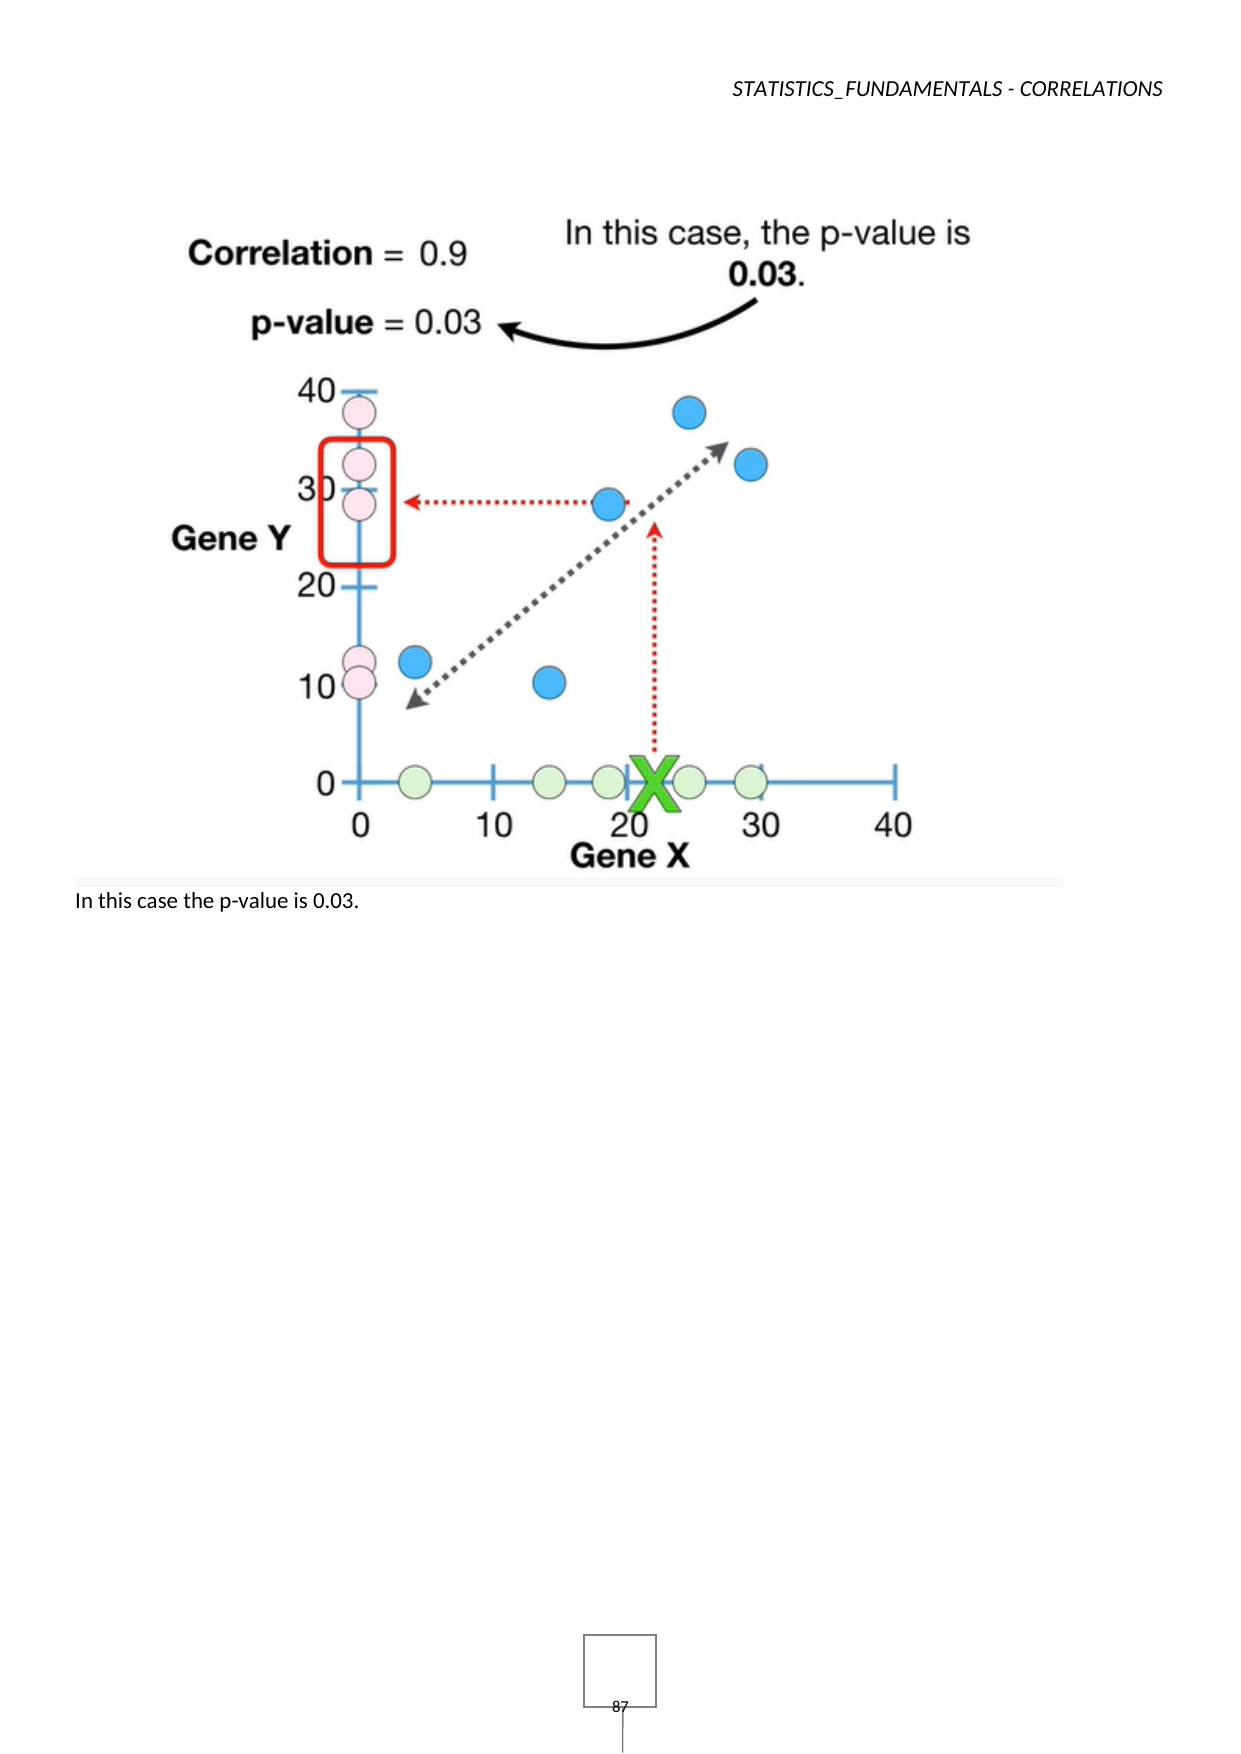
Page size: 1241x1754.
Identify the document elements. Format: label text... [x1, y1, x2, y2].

picture [75, 129, 1063, 887]
text In this case the p-value is 0.03. [75, 886, 1165, 914]
